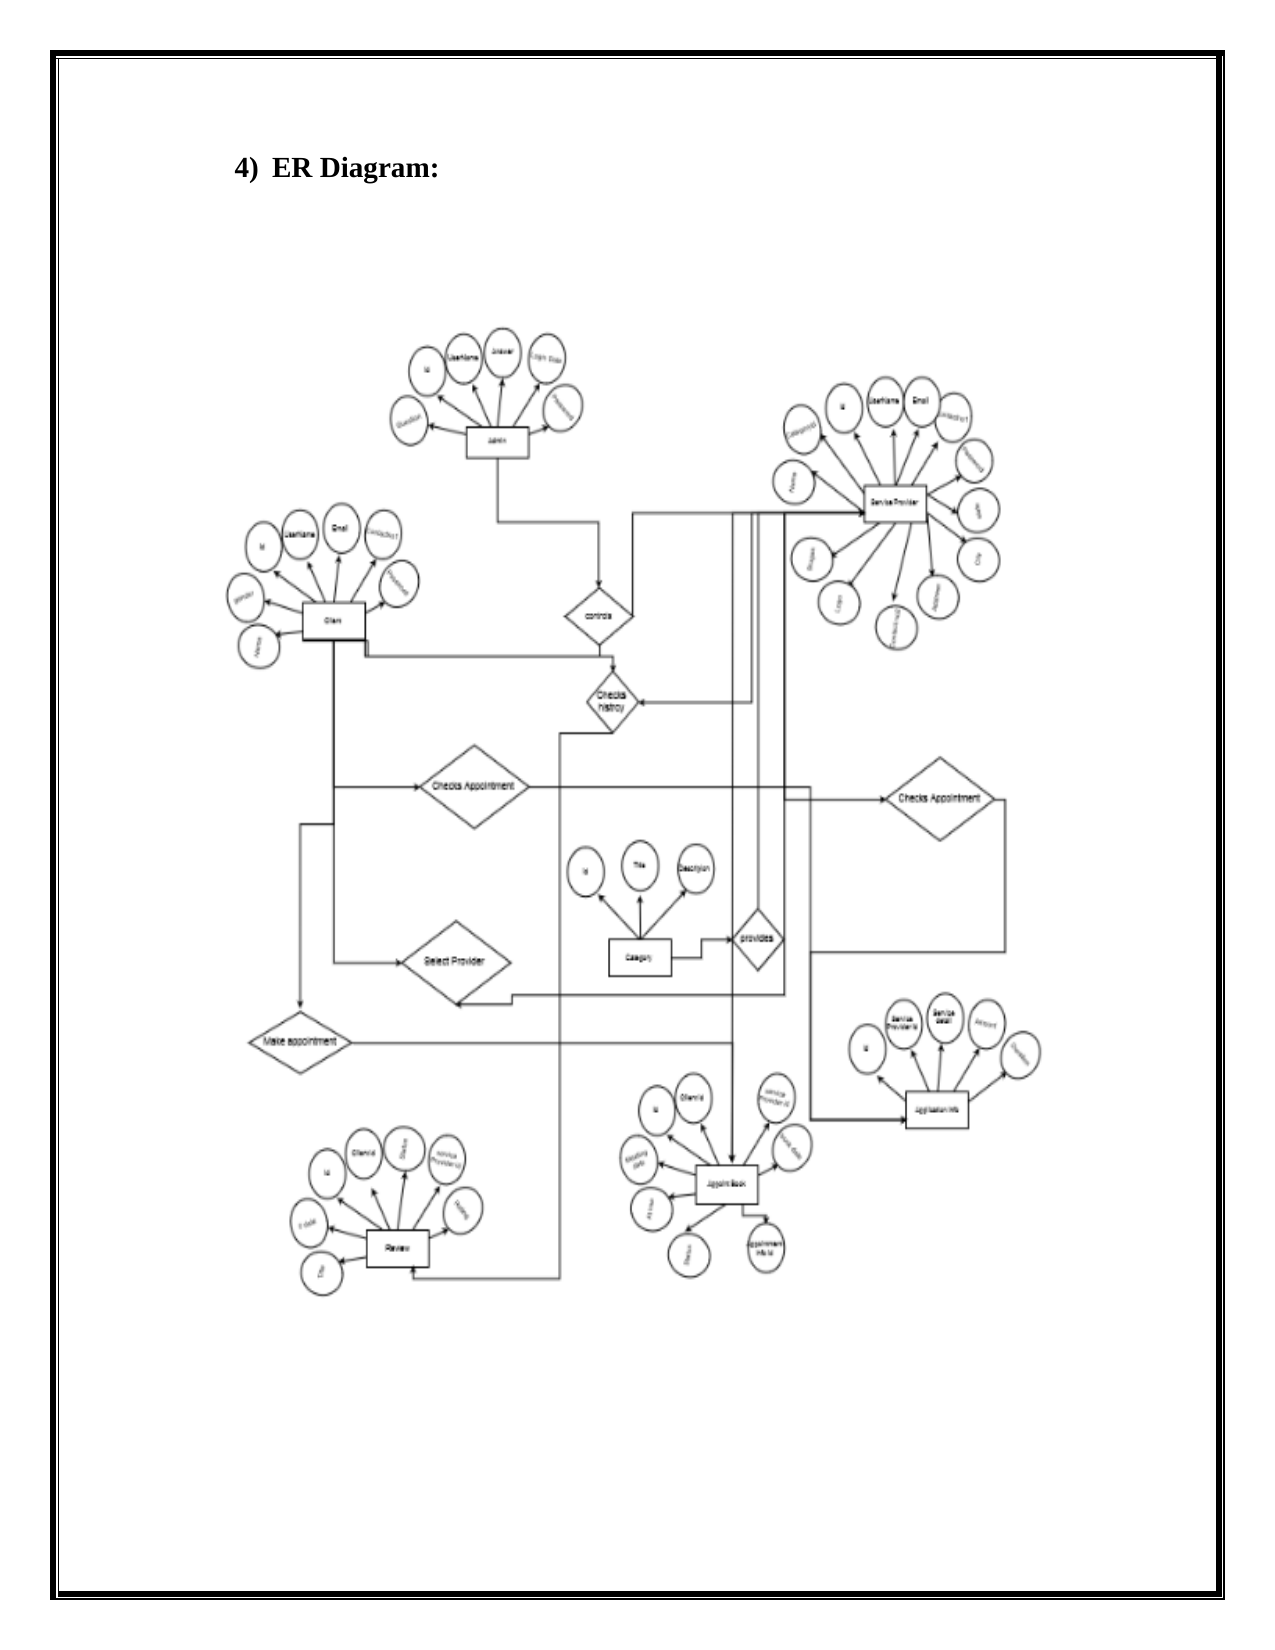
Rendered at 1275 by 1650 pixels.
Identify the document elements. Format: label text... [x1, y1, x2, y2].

picture [171, 308, 1104, 1417]
list ER Diagram: [234, 150, 1125, 183]
